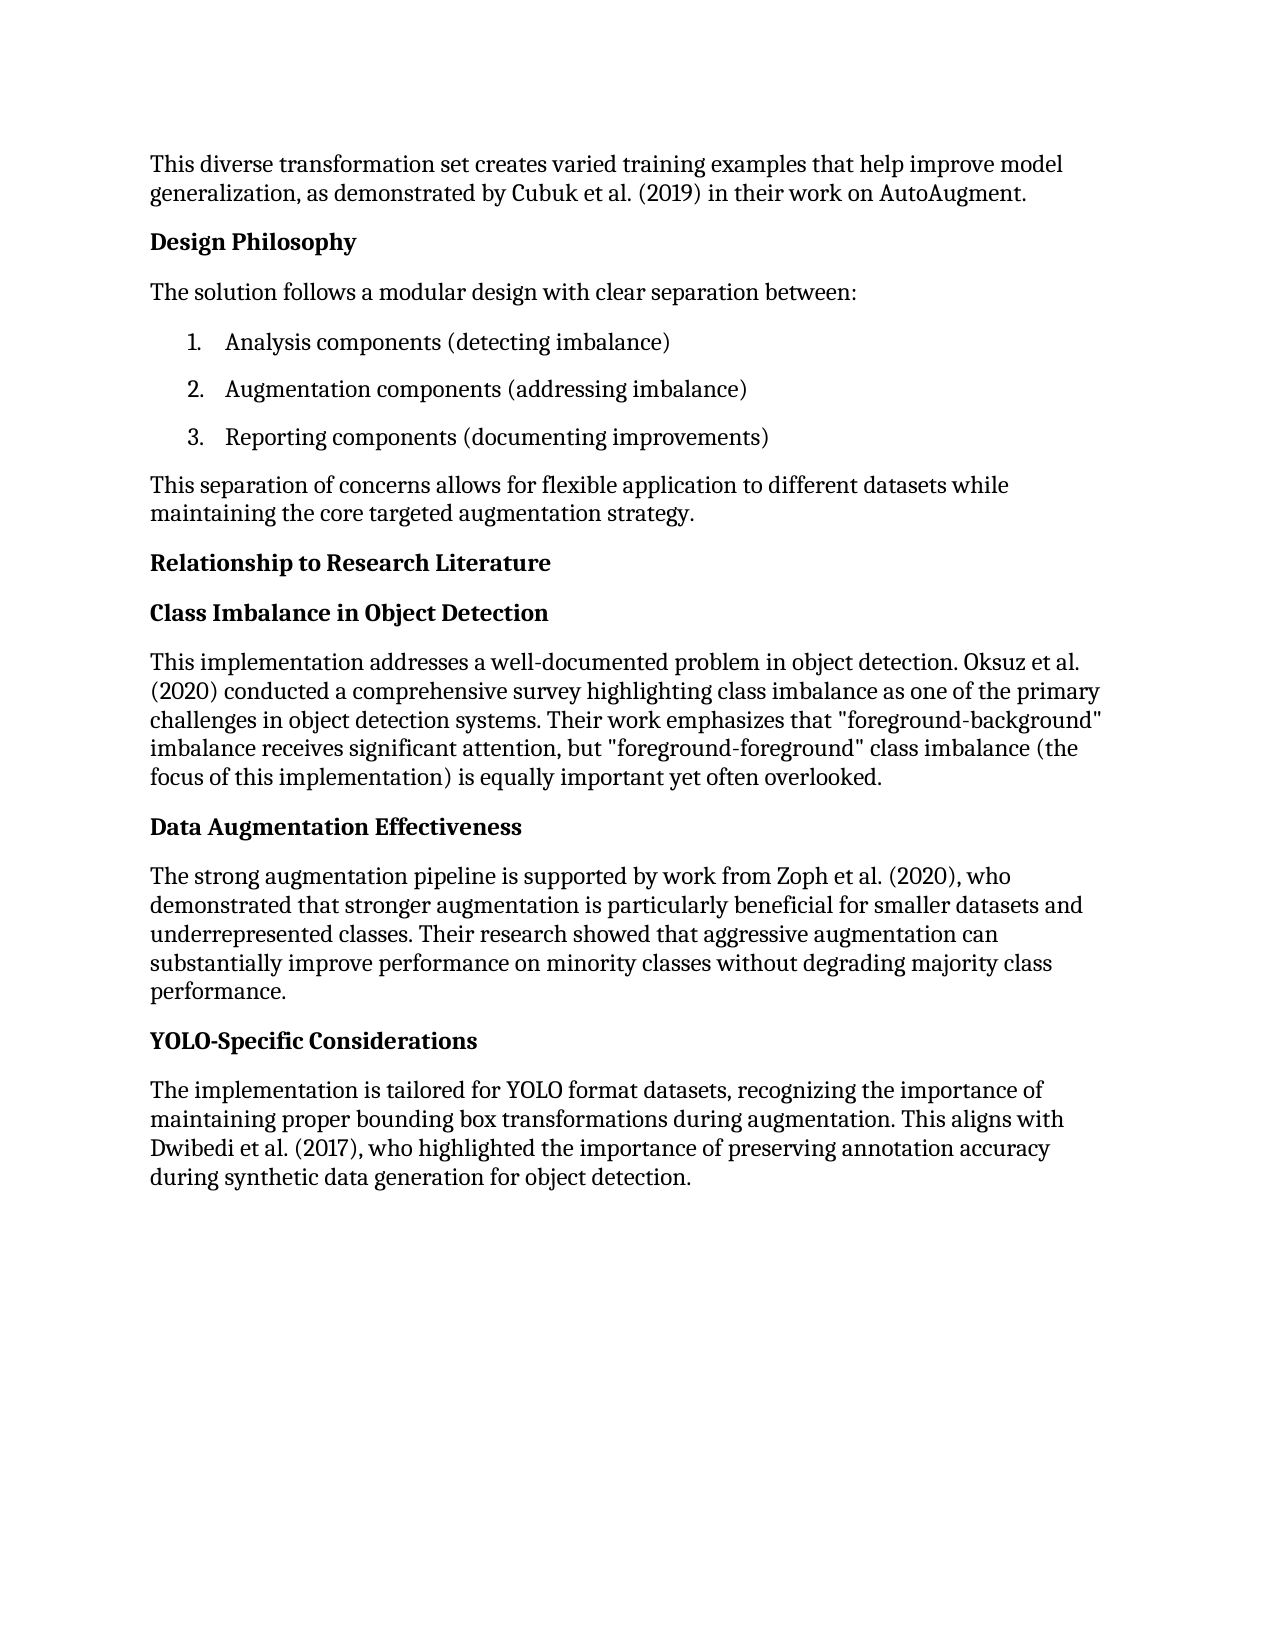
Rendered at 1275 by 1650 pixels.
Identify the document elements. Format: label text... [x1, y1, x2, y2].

list Reporting components (documenting improvements) [187, 423, 1125, 452]
text This implementation addresses a well-documented problem in object detection. Oksuz et al. (2020) conducted a comprehensive survey highlighting class imbalance as one of the primary challenges in object detection systems. Their work emphasizes that "foreground-background" imbalance receives significant attention, but "foreground-foreground" class imbalance (the focus of this implementation) is equally important yet often overlooked. [150, 648, 1125, 792]
text This diverse transformation set creates varied training examples that help improve model generalization, as demonstrated by Cubuk et al. (2019) in their work on AutoAugment. [150, 150, 1125, 207]
text Relationship to Research Literature [150, 549, 1125, 578]
list Analysis components (detecting imbalance) [187, 327, 1125, 356]
text Design Philosophy [150, 228, 1125, 257]
text The strong augmentation pipeline is supported by work from Zoph et al. (2020), who demonstrated that stronger augmentation is particularly beneficial for smaller datasets and underrepresented classes. Their research showed that aggressive augmentation can substantially improve performance on minority classes without degrading majority class performance. [150, 862, 1125, 1006]
text The implementation is tailored for YOLO format datasets, recognizing the importance of maintaining proper bounding box transformations during augmentation. This aligns with Dwibedi et al. (2017), who highlighted the importance of preserving annotation accuracy during synthetic data generation for object detection. [150, 1076, 1125, 1191]
text The solution follows a modular design with clear separation between: [150, 278, 1125, 307]
text Data Augmentation Effectiveness [150, 813, 1125, 841]
text YOLO-Specific Considerations [150, 1027, 1125, 1056]
text This separation of concerns allows for flexible application to different datasets while maintaining the core targeted augmentation strategy. [150, 471, 1125, 528]
list Augmentation components (addressing imbalance) [187, 375, 1125, 404]
text Class Imbalance in Object Detection [150, 598, 1125, 627]
